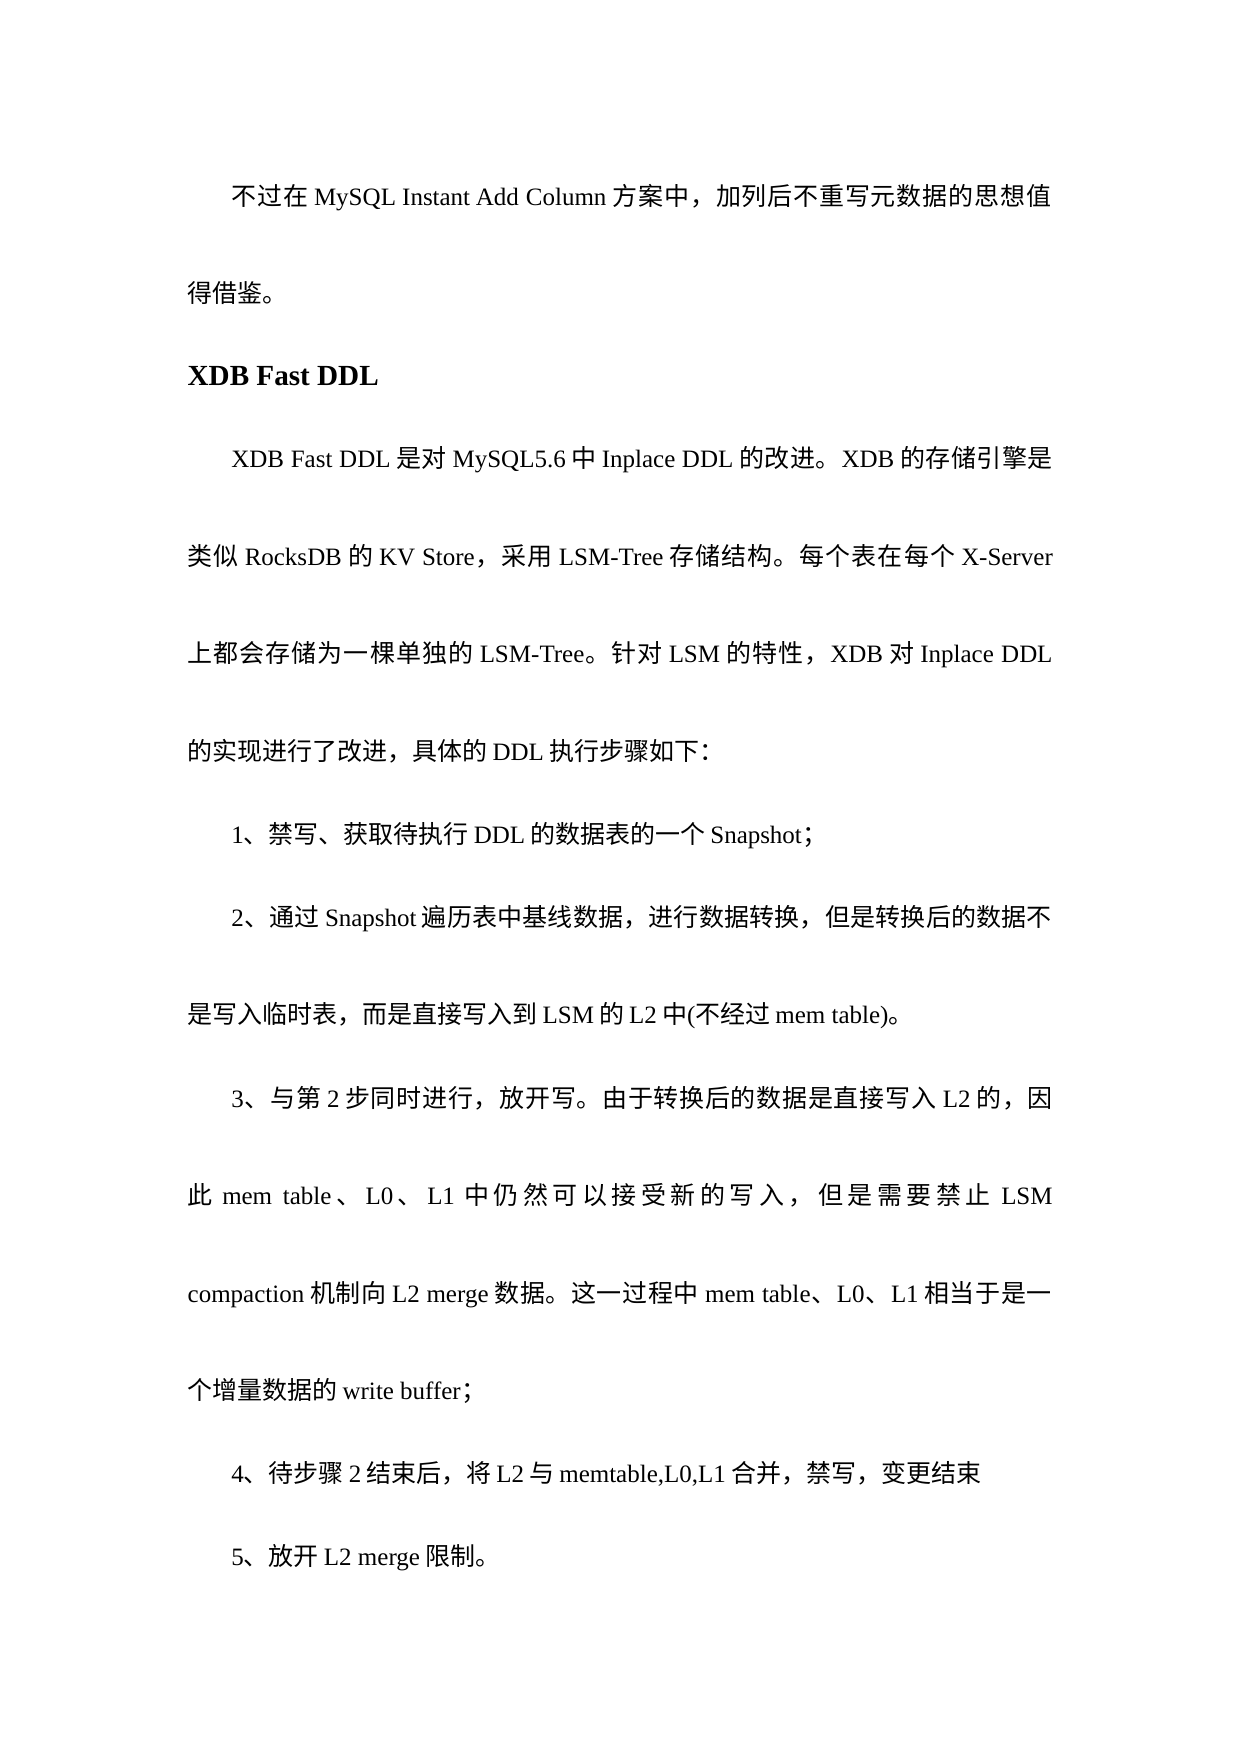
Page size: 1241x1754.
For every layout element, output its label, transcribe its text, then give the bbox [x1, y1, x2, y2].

text 3、与第2步同时进行，放开写。由于转换后的数据是直接写入L2的，因此mem table、L0、L1中仍然可以接受新的写入，但是需要禁止LSM compaction机制向L2 merge数据。这一过程中mem table、L0、L1相当于是一个增量数据的write buffer； [187, 1064, 1053, 1421]
text 不过在MySQL Instant Add Column方案中，加列后不重写元数据的思想值得借鉴。 [187, 162, 1053, 324]
text 4、待步骤2结束后，将L2与memtable,L0,L1合并，禁写，变更结束 [187, 1439, 1053, 1504]
text XDB Fast DDL是对MySQL5.6中Inplace DDL的改进。XDB的存储引擎是类似RocksDB的KV Store，采用LSM-Tree存储结构。每个表在每个X-Server上都会存储为一棵单独的LSM-Tree。针对LSM的特性，XDB对Inplace DDL的实现进行了改进，具体的DDL执行步骤如下： [187, 424, 1053, 782]
text 2、通过Snapshot遍历表中基线数据，进行数据转换，但是转换后的数据不是写入临时表，而是直接写入到LSM的L2中(不经过mem table)。 [187, 883, 1053, 1046]
text 5、放开L2 merge限制。 [187, 1522, 1053, 1587]
text 1、禁写、获取待执行DDL的数据表的一个Snapshot； [187, 800, 1053, 865]
subtitle XDB Fast DDL [187, 343, 1053, 408]
